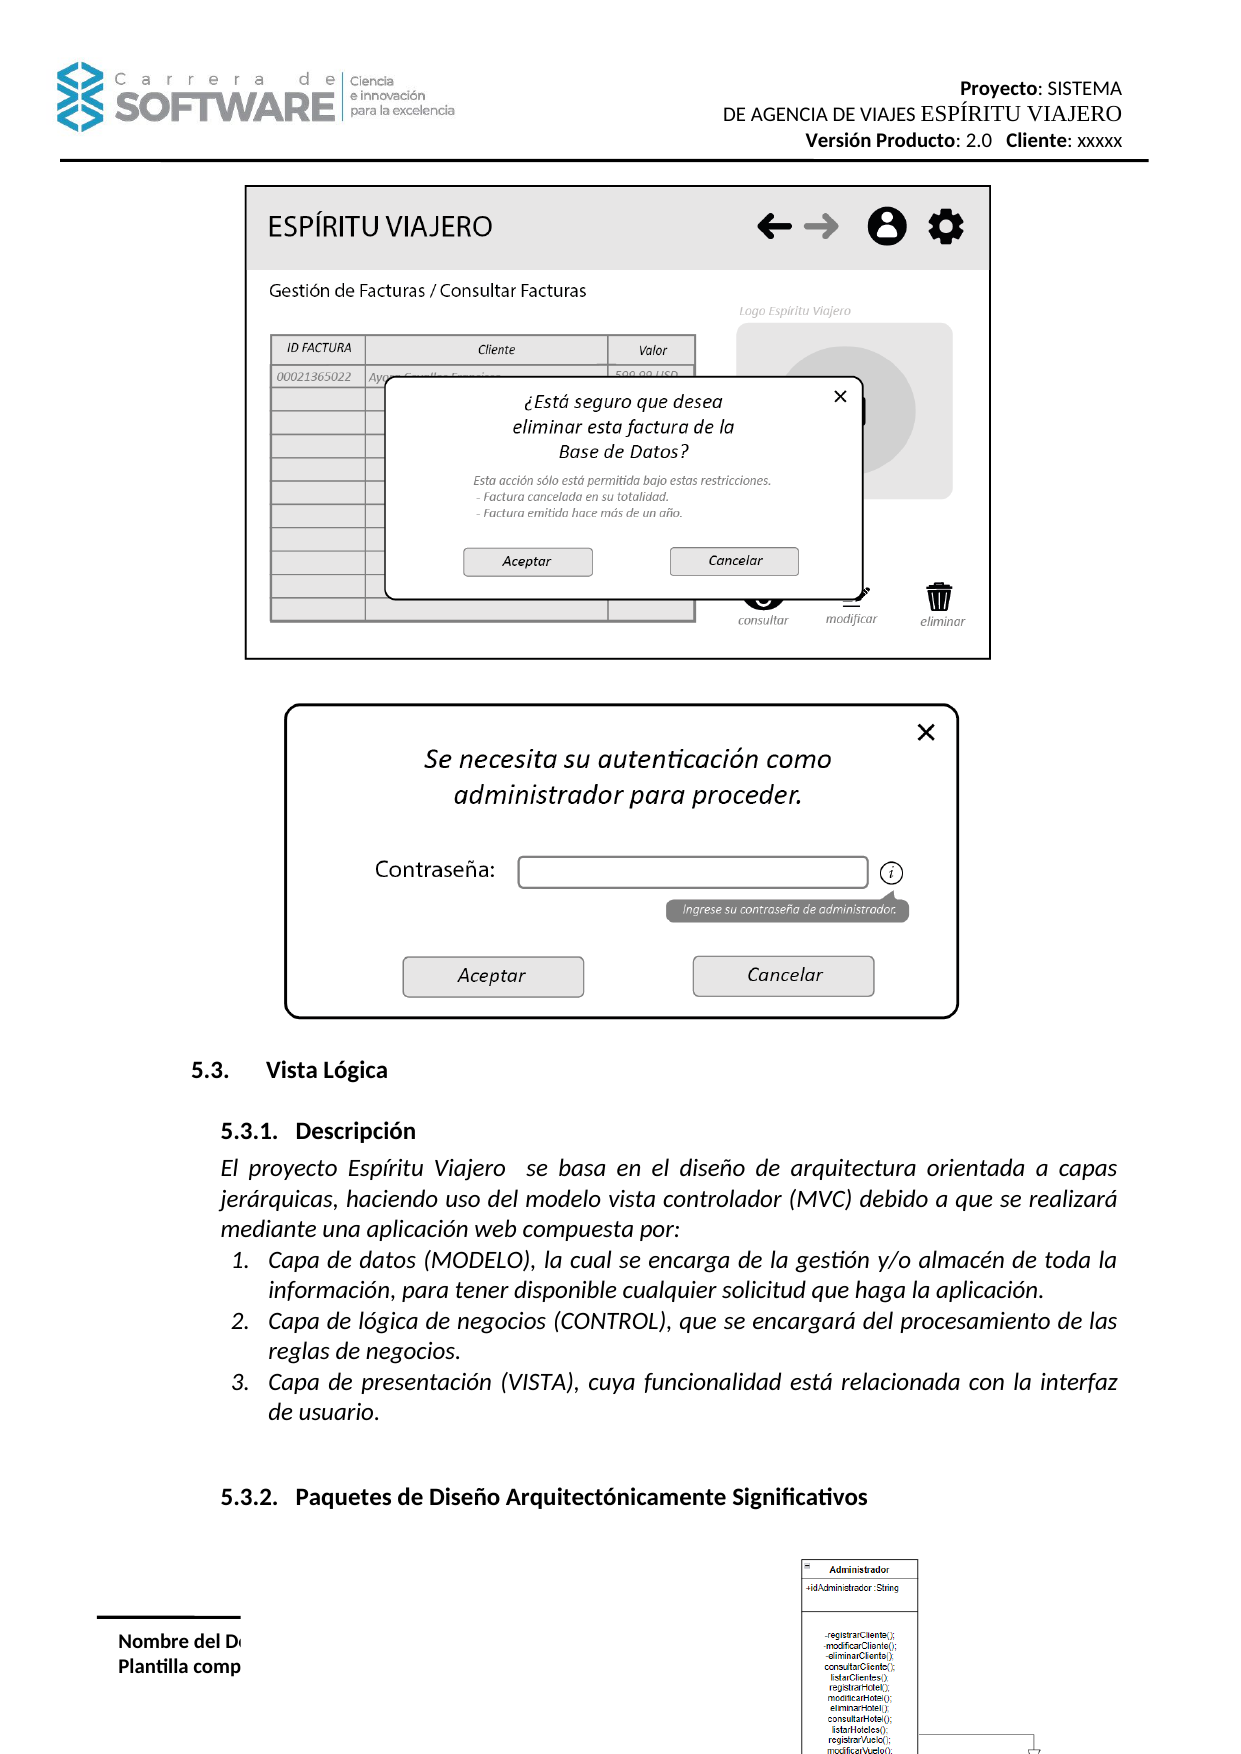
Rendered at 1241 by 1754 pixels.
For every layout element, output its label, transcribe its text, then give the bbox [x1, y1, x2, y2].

list Capa de lógica de negocios (CONTROL), que se encargará del procesamiento de las reglas de negocios. [231, 1305, 1122, 1366]
subtitle Paquetes de Diseño Arquitectónicamente Significativos [220, 1481, 1122, 1511]
picture [240, 1549, 1155, 1754]
picture [242, 181, 999, 665]
text El proyecto Espíritu Viajero se basa en el diseño de arquitectura orientada a capas jerárquicas, haciendo uso del modelo vista controlador (MVC) debido a que se realizará mediante una aplicación web compuesta por: [220, 1152, 1122, 1244]
list Capa de datos (MODELO), la cual se encarga de la gestión y/o almacén de toda la información, para tener disponible cualquier solicitud que haga la aplicación. [231, 1244, 1122, 1305]
list Capa de presentación (VISTA), cuya funcionalidad está relacionada con la interfaz de usuario. [231, 1366, 1122, 1427]
subtitle Descripción [220, 1116, 1122, 1146]
subtitle Vista Lógica [191, 1054, 1122, 1084]
picture [274, 693, 966, 1029]
picture [46, 46, 461, 154]
